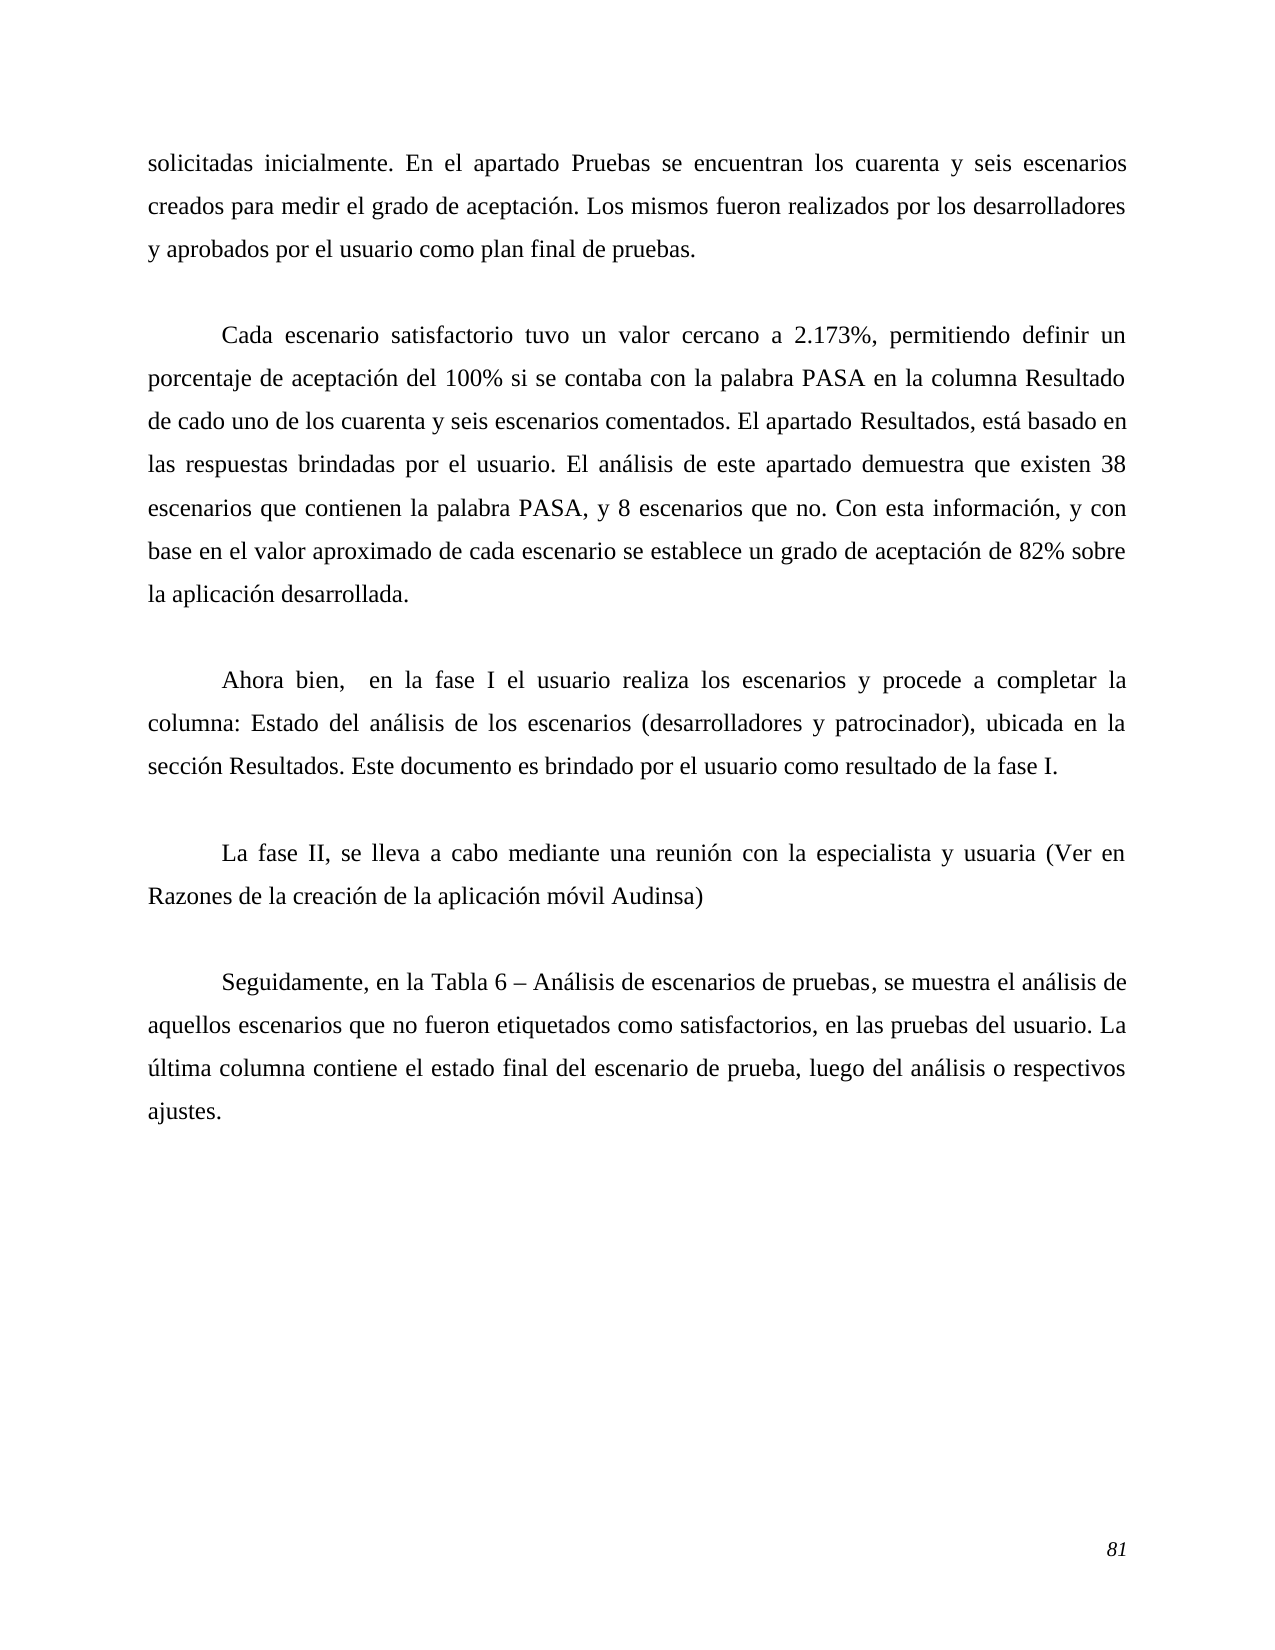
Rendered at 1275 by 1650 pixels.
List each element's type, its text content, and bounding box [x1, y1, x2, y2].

text Ahora bien, en la fase I el usuario realiza los escenarios y procede a completar la columna: Estado del análisis de los escenarios (desarrolladores y patrocinador), ubicada en la sección Resultados. Este documento es brindado por el usuario como resultado de la fase I. [148, 665, 1127, 780]
text Cada escenario satisfactorio tuvo un valor cercano a 2.173%, permitiendo definir un porcentaje de aceptación del 100% si se contaba con la palabra PASA en la columna Resultado de cado uno de los cuarenta y seis escenarios comentados. El apartado Resultados, está basado en las respuestas brindadas por el usuario. El análisis de este apartado demuestra que existen 38 escenarios que contienen la palabra PASA, y 8 escenarios que no. Con esta información, y con base en el valor aproximado de cada escenario se establece un grado de aceptación de 82% sobre la aplicación desarrollada. [148, 320, 1127, 608]
text La fase II, se lleva a cabo mediante una reunión con la especialista y usuaria (Ver en razones de la creación de la aplicación móvil Audinsa) [148, 838, 1127, 909]
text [148, 148, 1127, 263]
text Seguidamente, en la Tabla 6 – Análisis de escenarios de pruebas, se muestra el análisis de aquellos escenarios que no fueron etiquetados como satisfactorios, en las pruebas del usuario. La última columna contiene el estado final del escenario de prueba, luego del análisis o respectivos ajustes. [148, 967, 1127, 1125]
